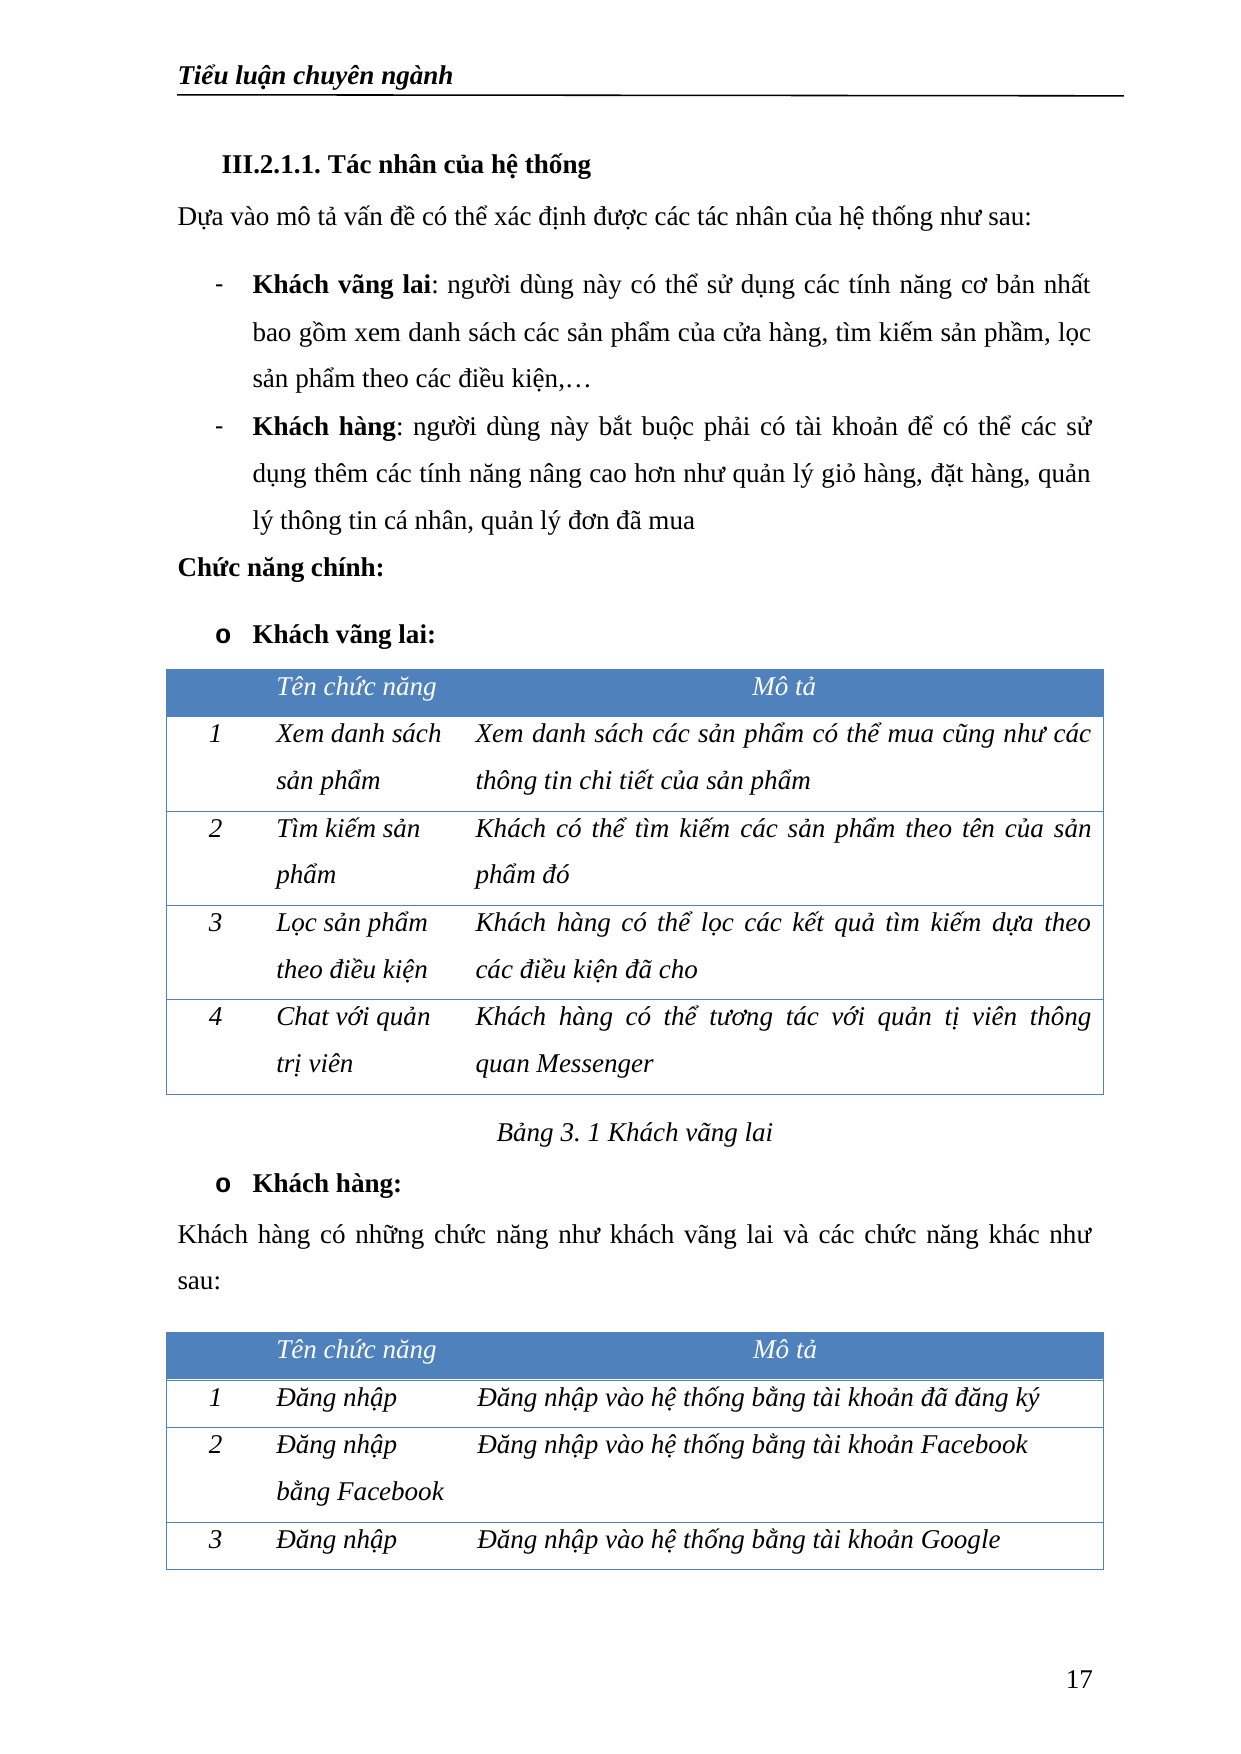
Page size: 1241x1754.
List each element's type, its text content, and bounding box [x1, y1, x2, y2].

table_header [167, 1333, 265, 1379]
table_cell 1 [167, 1381, 265, 1427]
table_cell Đăng nhập bằng Facebook [265, 1428, 466, 1522]
table_cell Xem danh sách các sản phẩm có thể mua cũng như các thông tin chi tiết của sản phẩm [464, 717, 1103, 811]
table_cell Lọc sản phẩm theo điều kiện [265, 906, 464, 999]
list Khách hàng: người dùng này bắt buộc phải có tài khoản để có thể các sử dụng thêm các tính năng nâng cao hơn như quản lý giỏ hàng, đặt hàng, quản lý thông tin cá nhân, quản lý đơn đã mua [215, 409, 1092, 535]
table_header Mô tả [466, 1333, 1103, 1379]
table_cell Khách hàng có thể lọc các kết quả tìm kiếm dựa theo các điều kiện đã cho [464, 906, 1103, 999]
list Khách vãng lai: [215, 618, 1092, 652]
table_cell Chat với quản trị viên [265, 1000, 464, 1094]
table_cell Đăng nhập vào hệ thống bằng tài khoản đã đăng ký [466, 1381, 1103, 1427]
table_cell 4 [167, 1000, 265, 1094]
table_header Tên chức năng [265, 670, 464, 716]
table_cell Tìm kiếm sản phẩm [265, 812, 464, 905]
table_cell Khách hàng có thể tương tác với quản tị viên thông quan Messenger [464, 1000, 1103, 1094]
subtitle Tác nhân của hệ thống [221, 148, 1092, 179]
table_header Tên chức năng [265, 1333, 466, 1379]
table_header [167, 670, 265, 716]
table_cell 3 [167, 1523, 265, 1569]
list Khách hàng: [215, 1168, 1092, 1201]
table_header Mô tả [464, 670, 1103, 716]
text Dựa vào mô tả vấn đề có thể xác định được các tác nhân của hệ thống như sau: [177, 200, 1092, 231]
table_cell Khách có thể tìm kiếm các sản phẩm theo tên của sản phẩm đó [464, 812, 1103, 905]
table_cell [466, 1523, 1103, 1569]
table_cell Đăng nhập vào hệ thống bằng tài khoản Facebook [466, 1428, 1103, 1522]
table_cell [265, 1523, 466, 1569]
text Chức năng chính: [177, 551, 1092, 582]
table_cell Xem danh sách sản phẩm [265, 717, 464, 811]
table_cell 3 [167, 906, 265, 999]
table_cell 1 [167, 717, 265, 811]
table_cell 2 [167, 812, 265, 905]
table_cell 2 [167, 1428, 265, 1522]
text Khách hàng có những chức năng như khách vãng lai và các chức năng khác như sau: [177, 1218, 1092, 1296]
table_cell Đăng nhập [265, 1381, 466, 1427]
list Khách vãng lai: người dùng này có thể sử dụng các tính năng cơ bản nhất bao gồm xem danh sách các sản phẩm của cửa hàng, tìm kiếm sản phầm, lọc sản phẩm theo các điều kiện,… [215, 267, 1092, 393]
